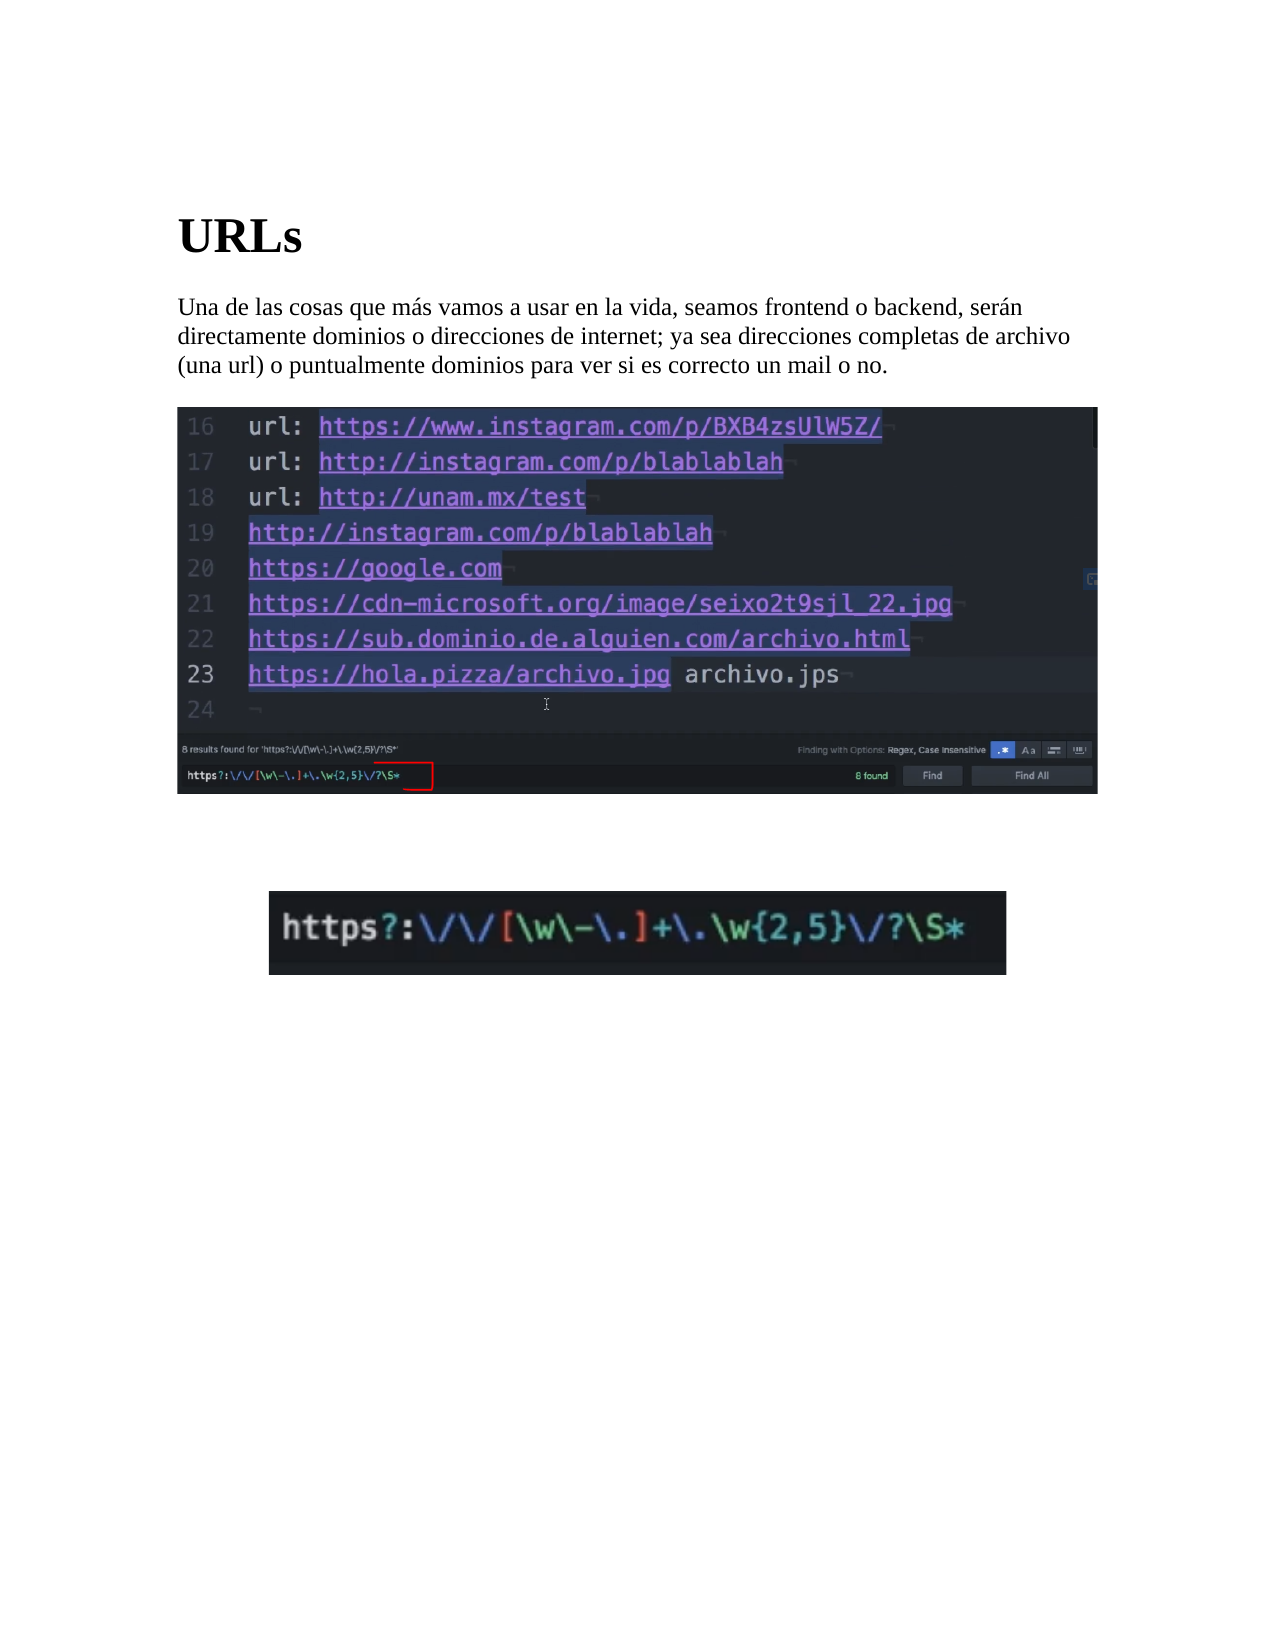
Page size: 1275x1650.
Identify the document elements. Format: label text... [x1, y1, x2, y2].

text Una de las cosas que más vamos a usar en la vida, seamos frontend o backend, serán directamente dominios o direcciones de internet; ya sea direcciones completas de archivo (una url) o puntualmente dominios para ver si es correcto un mail o no. [177, 292, 1098, 378]
picture [268, 891, 1007, 975]
picture [177, 407, 1098, 794]
subtitle URLs [177, 206, 1098, 263]
